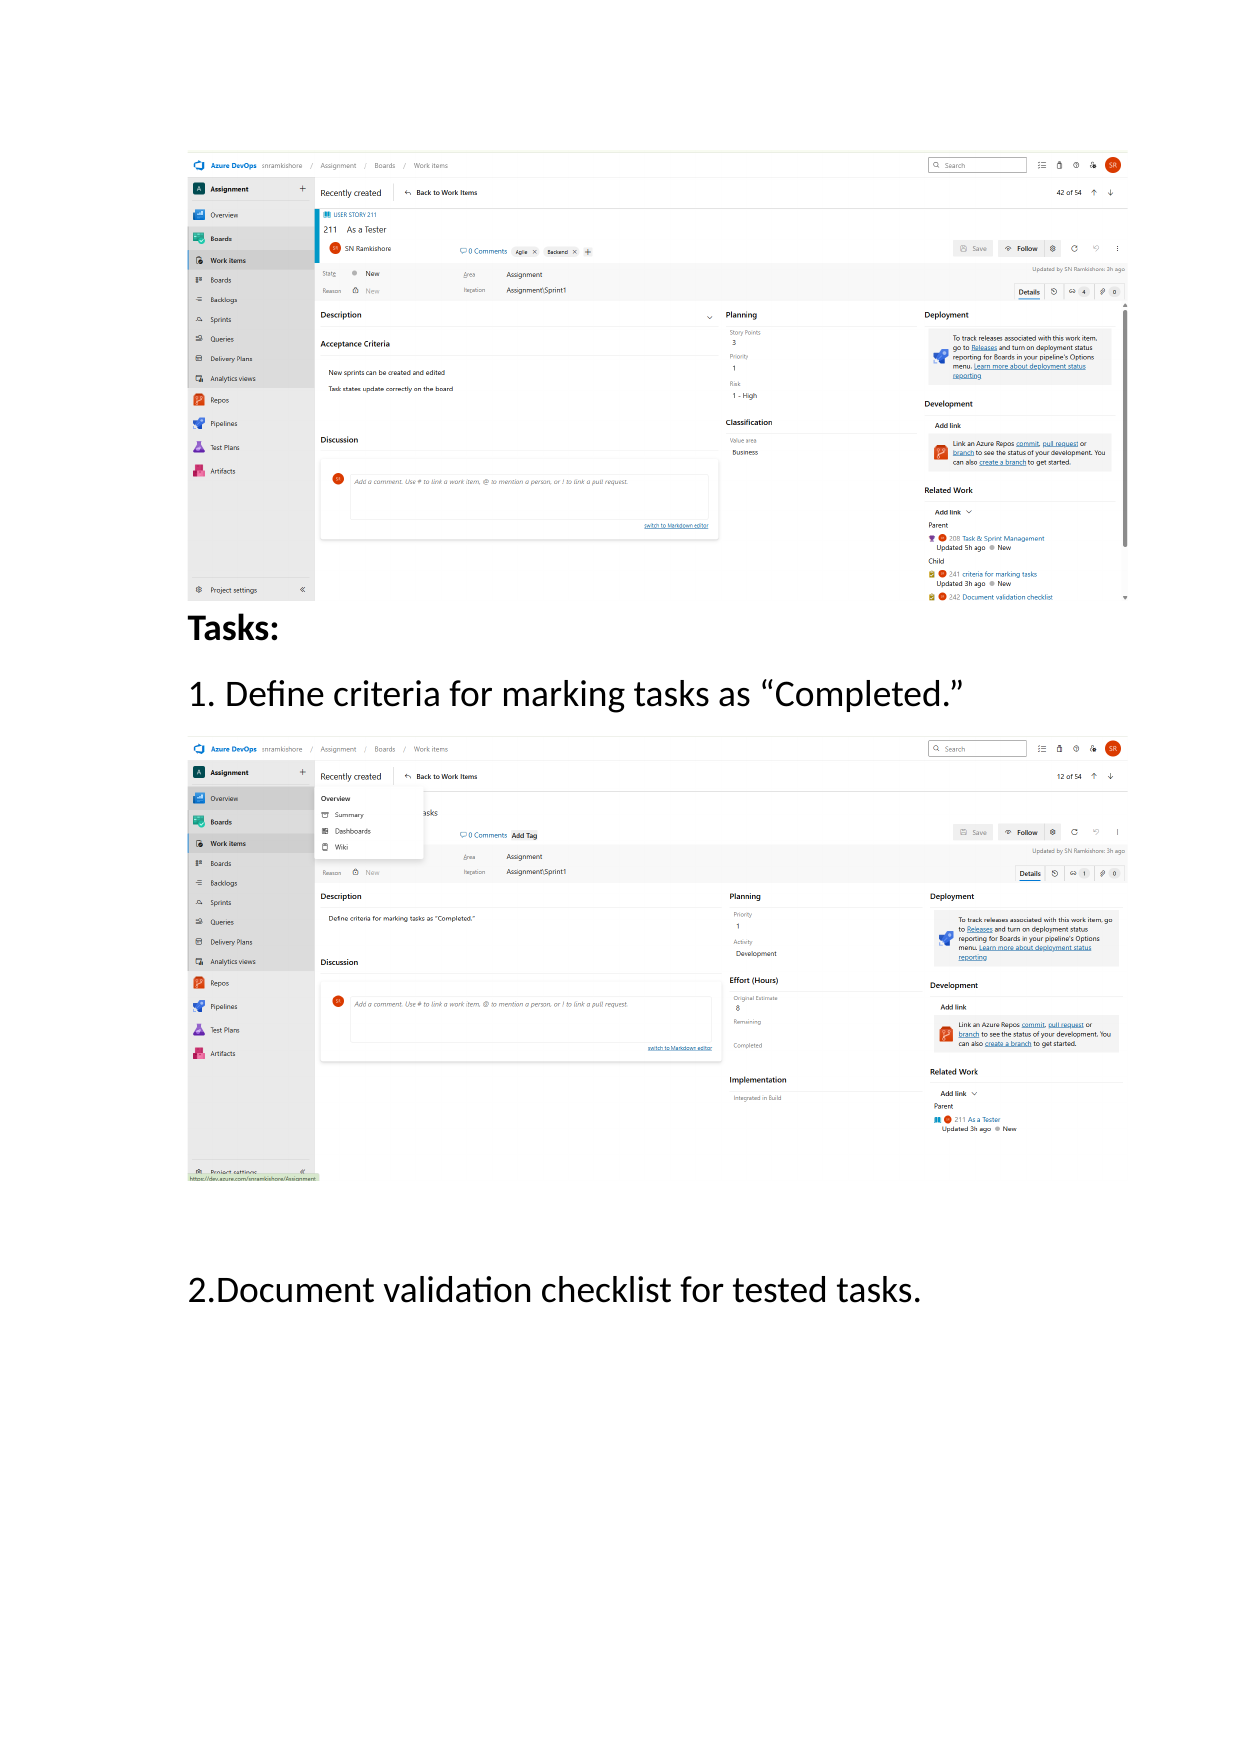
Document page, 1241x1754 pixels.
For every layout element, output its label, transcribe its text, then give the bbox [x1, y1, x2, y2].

picture [187, 736, 1128, 1181]
list Define criteria for marking tasks as “Completed.” [187, 670, 1090, 716]
picture [187, 150, 1128, 601]
text 2.Document validation checklist for tested tasks. [187, 1266, 1090, 1311]
text Tasks: [187, 601, 1090, 650]
